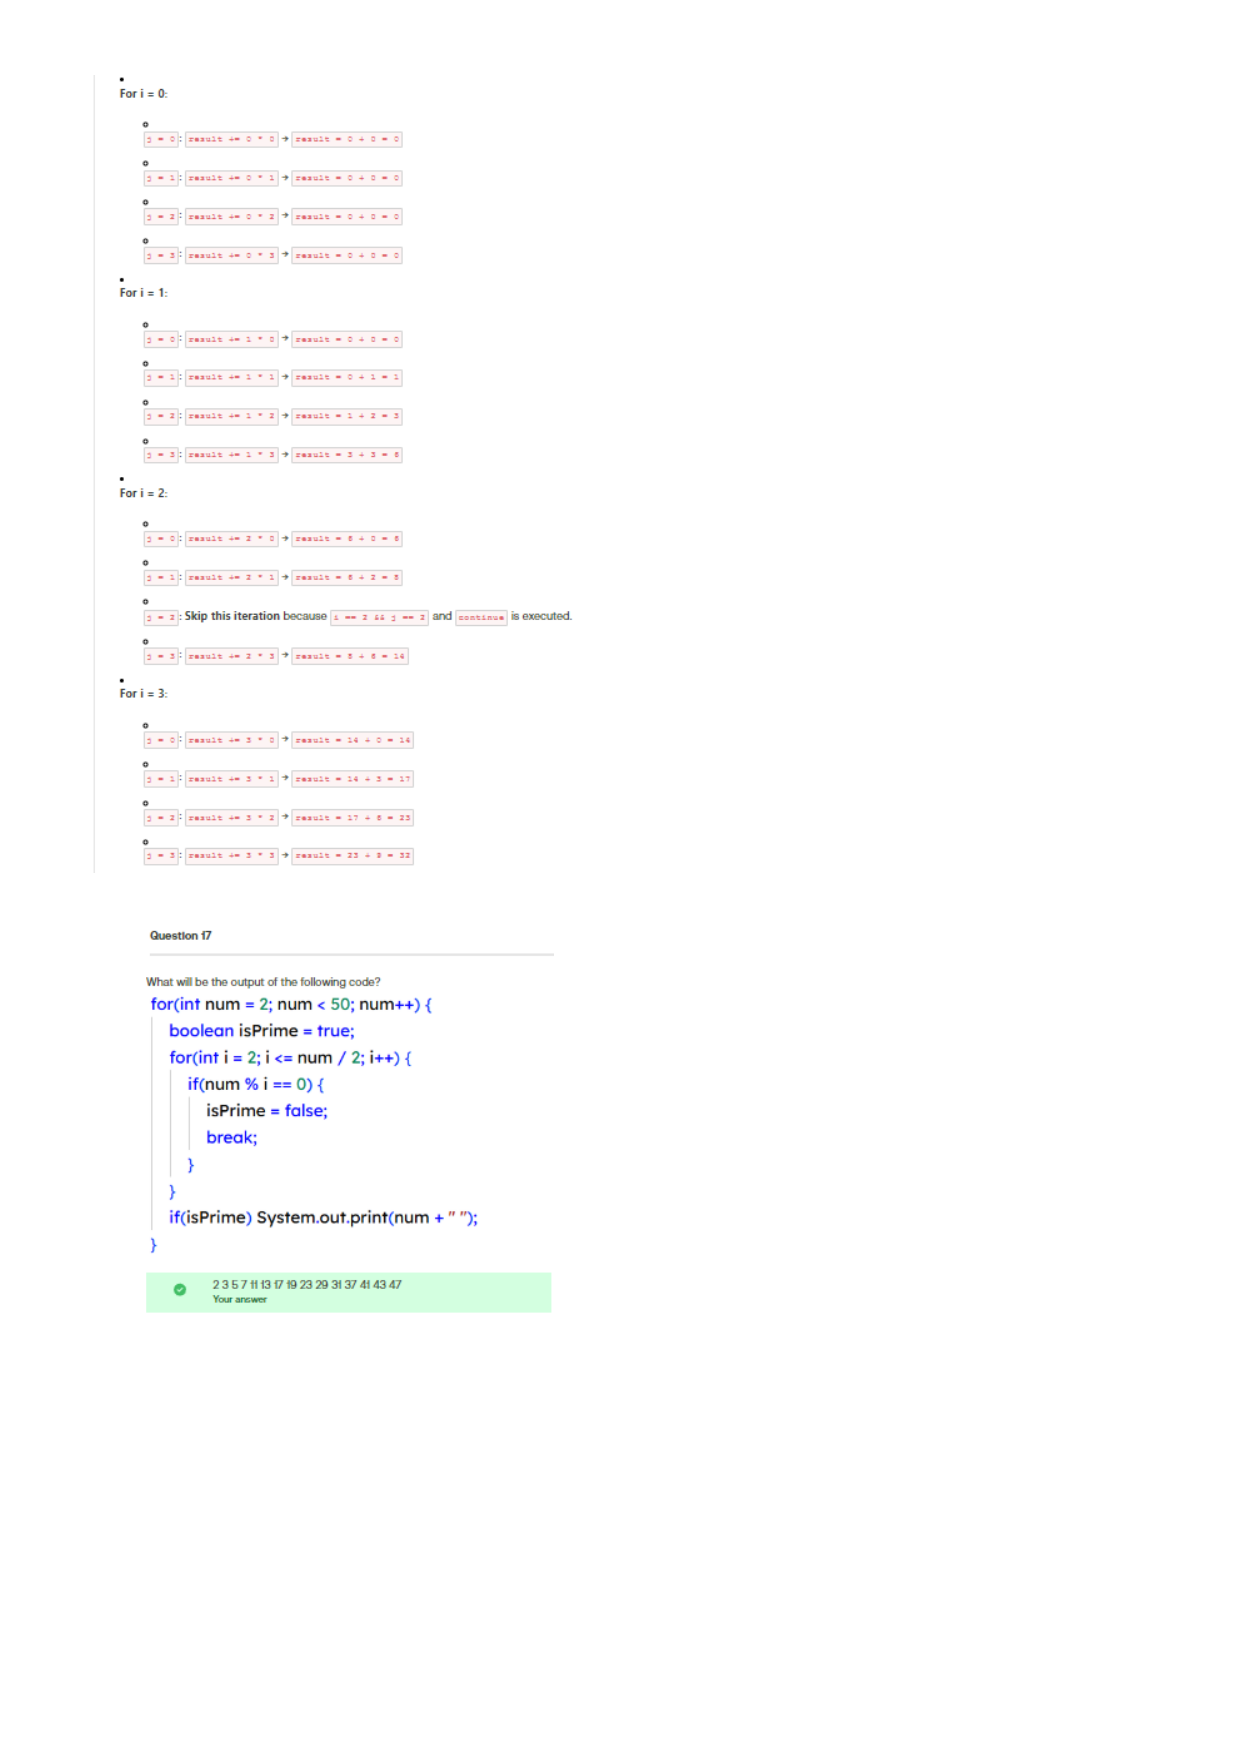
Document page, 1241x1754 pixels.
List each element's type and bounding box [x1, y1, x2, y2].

picture [75, 75, 608, 873]
picture [75, 891, 554, 1319]
